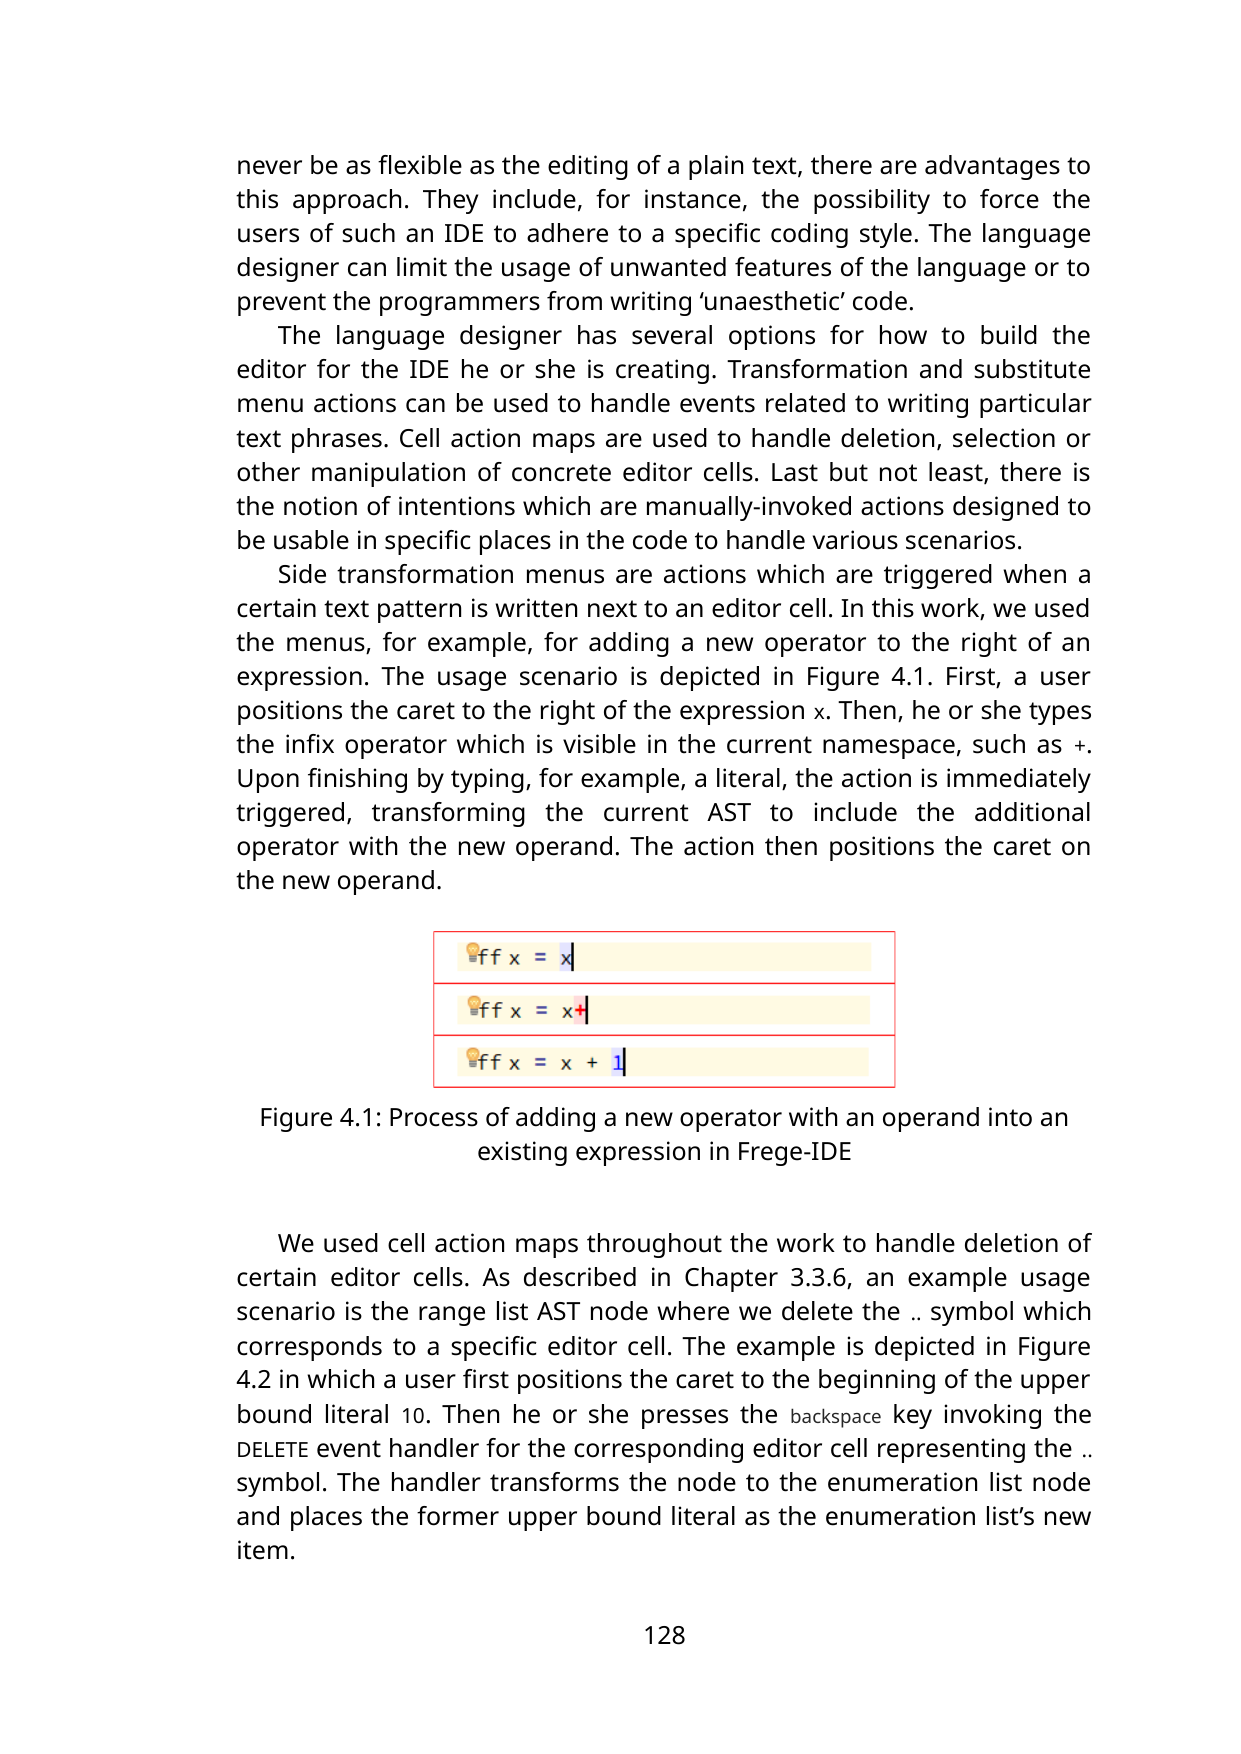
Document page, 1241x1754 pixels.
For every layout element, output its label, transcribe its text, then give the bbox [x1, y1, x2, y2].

text The language designer has several options for how to build the editor for the IDE he or she is creating. Transformation and substitute menu actions can be used to handle events related to writing particular text phrases. Cell action maps are used to handle deletion, selection or other manipulation of concrete editor cells. Last but not least, there is the notion of intentions which are manually-invoked actions designed to be usable in specific places in the code to handle various scenarios. [236, 318, 1092, 556]
text Figure 4.1: Process of adding a new operator with an operand into an existing expression in Frege-IDE [236, 1100, 1092, 1168]
text We used cell action maps throughout the work to handle deletion of certain editor cells. As described in Chapter 3.3.6, an example usage scenario is the range list AST node where we delete the .. symbol which corresponds to a specific editor cell. The example is depicted in Figure 4.2 in which a user first positions the caret to the beginning of the upper bound literal 10. Then he or she presses the backspace key invoking the DELETE event handler for the corresponding editor cell representing the .. symbol. The handler transforms the node to the enumeration list node and places the former upper bound literal as the enumeration list’s new item. [236, 1226, 1092, 1567]
text Side transformation menus are actions which are triggered when a certain text pattern is written next to an editor cell. In this work, we used the menus, for example, for adding a new operator to the right of an expression. The usage scenario is depicted in Figure 4.1. First, a user positions the caret to the right of the expression x. Then, he or she types the infix operator which is visible in the current namespace, such as +. Upon finishing by typing, for example, a literal, the action is immediately triggered, transforming the current AST to include the additional operator with the new operand. The action then positions the caret on the new operand. [236, 556, 1092, 897]
picture [433, 931, 896, 1088]
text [236, 148, 1092, 318]
